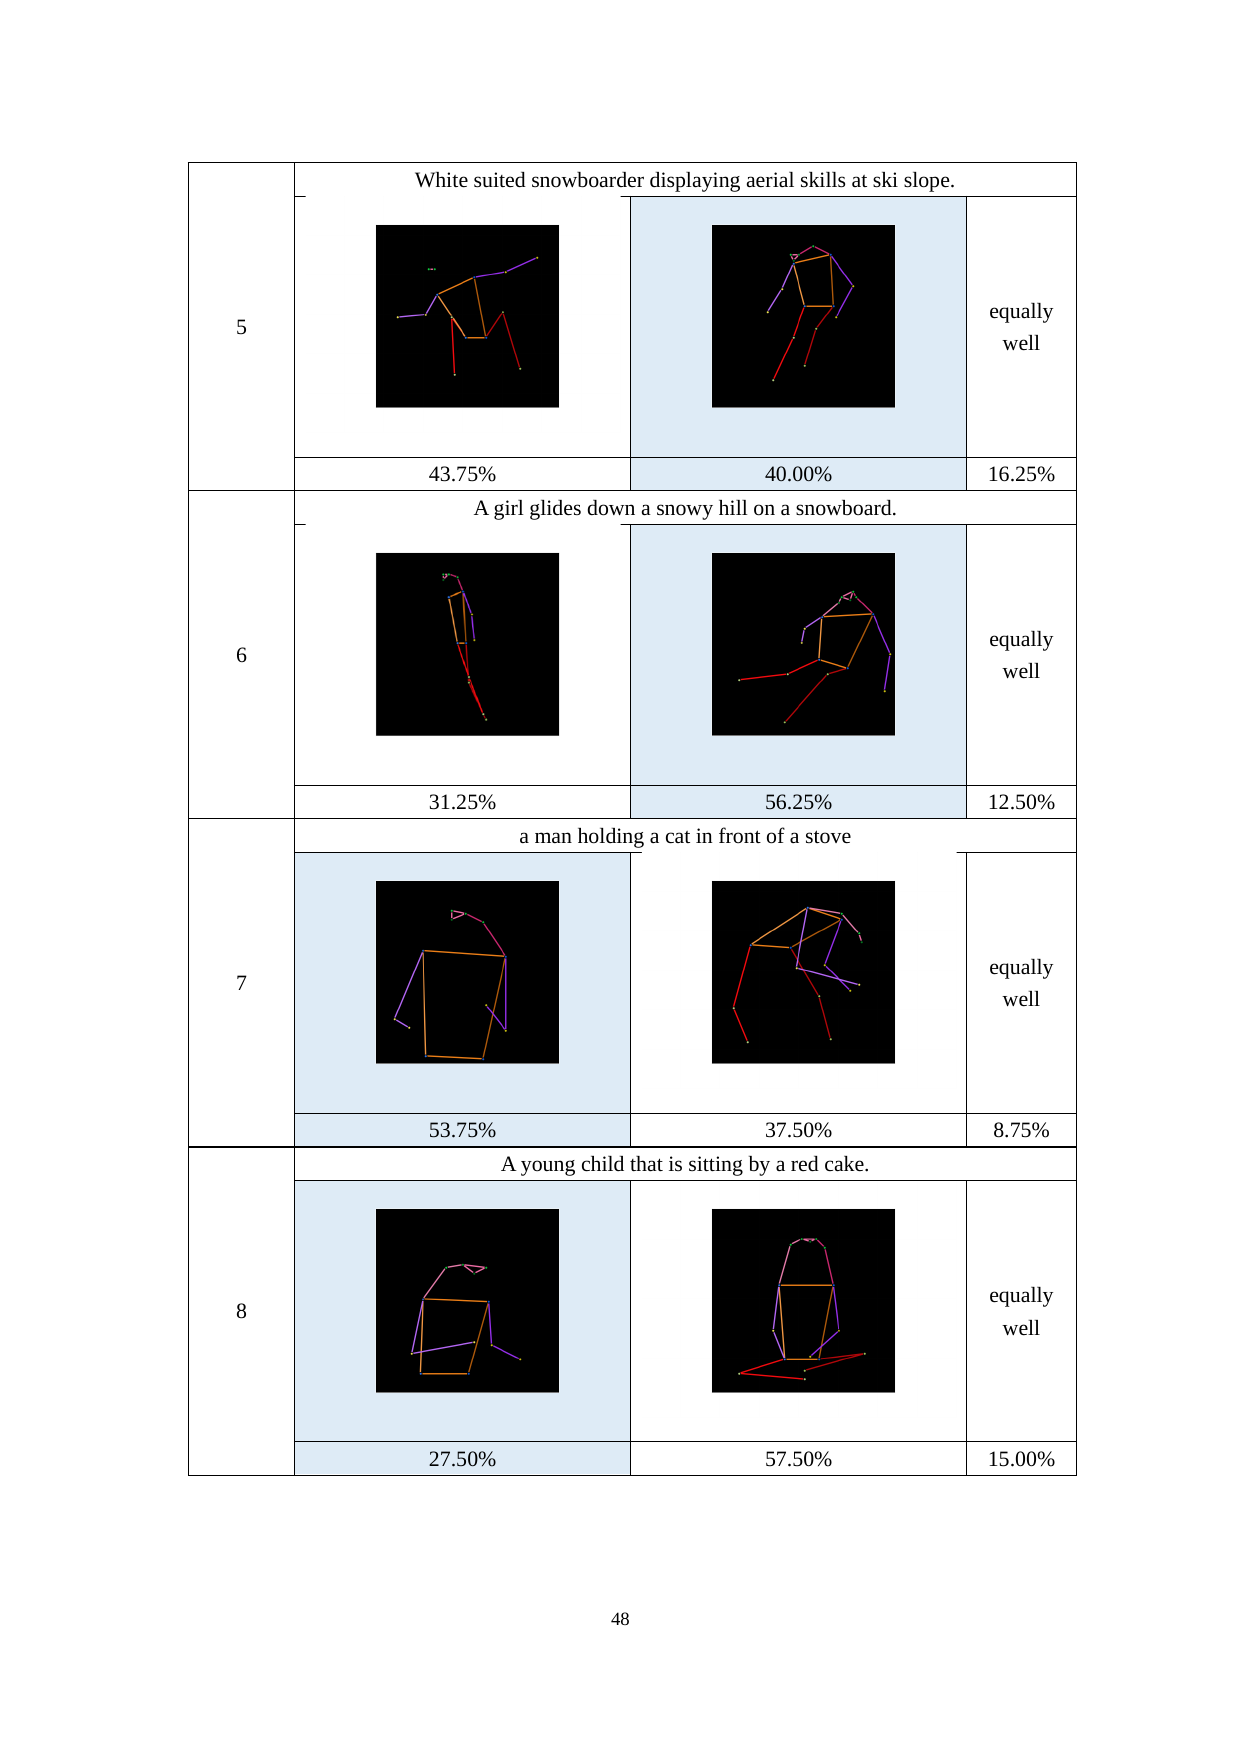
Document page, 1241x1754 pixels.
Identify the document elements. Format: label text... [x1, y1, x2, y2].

table_cell 15.00% [967, 1442, 1076, 1474]
table_cell [631, 197, 966, 457]
table_cell 7 [189, 819, 294, 1146]
picture [305, 852, 621, 1089]
table_cell 6 [189, 491, 294, 818]
table_cell equally well [967, 525, 1076, 785]
table_cell 27.50% [295, 1442, 630, 1474]
picture [641, 852, 957, 1089]
table_cell equally well [967, 853, 1076, 1113]
picture [641, 1181, 957, 1418]
table_cell 12.50% [967, 786, 1076, 818]
table_cell [295, 525, 630, 785]
table_header 5 [189, 163, 294, 490]
table_cell A girl glides down a snowy hill on a snowboard. [295, 491, 1076, 524]
table_cell [295, 853, 630, 1113]
table_cell 56.25% [631, 786, 966, 818]
picture [641, 196, 957, 433]
table_cell [631, 853, 966, 1113]
picture [305, 196, 621, 433]
picture [305, 524, 621, 761]
picture [641, 524, 957, 761]
table_cell 16.25% [967, 458, 1076, 490]
picture [305, 1181, 621, 1418]
table_header White suited snowboarder displaying aerial skills at ski slope. [295, 163, 1076, 196]
table_cell equally well [967, 197, 1076, 457]
table_cell [631, 1181, 966, 1441]
table_cell 31.25% [295, 786, 630, 818]
table_cell 8 [189, 1148, 294, 1474]
table_cell A young child that is sitting by a red cake. [295, 1148, 1076, 1180]
table_cell equally well [967, 1181, 1076, 1441]
table_cell a man holding a cat in front of a stove [295, 819, 1076, 852]
table_cell 37.50% [631, 1114, 966, 1146]
table_cell 8.75% [967, 1114, 1076, 1146]
table_cell 43.75% [295, 458, 630, 490]
table_cell [631, 525, 966, 785]
table_cell 53.75% [295, 1114, 630, 1146]
table_cell [295, 1181, 630, 1441]
table_cell 57.50% [631, 1442, 966, 1474]
table_cell [295, 197, 630, 457]
table_cell 40.00% [631, 458, 966, 490]
